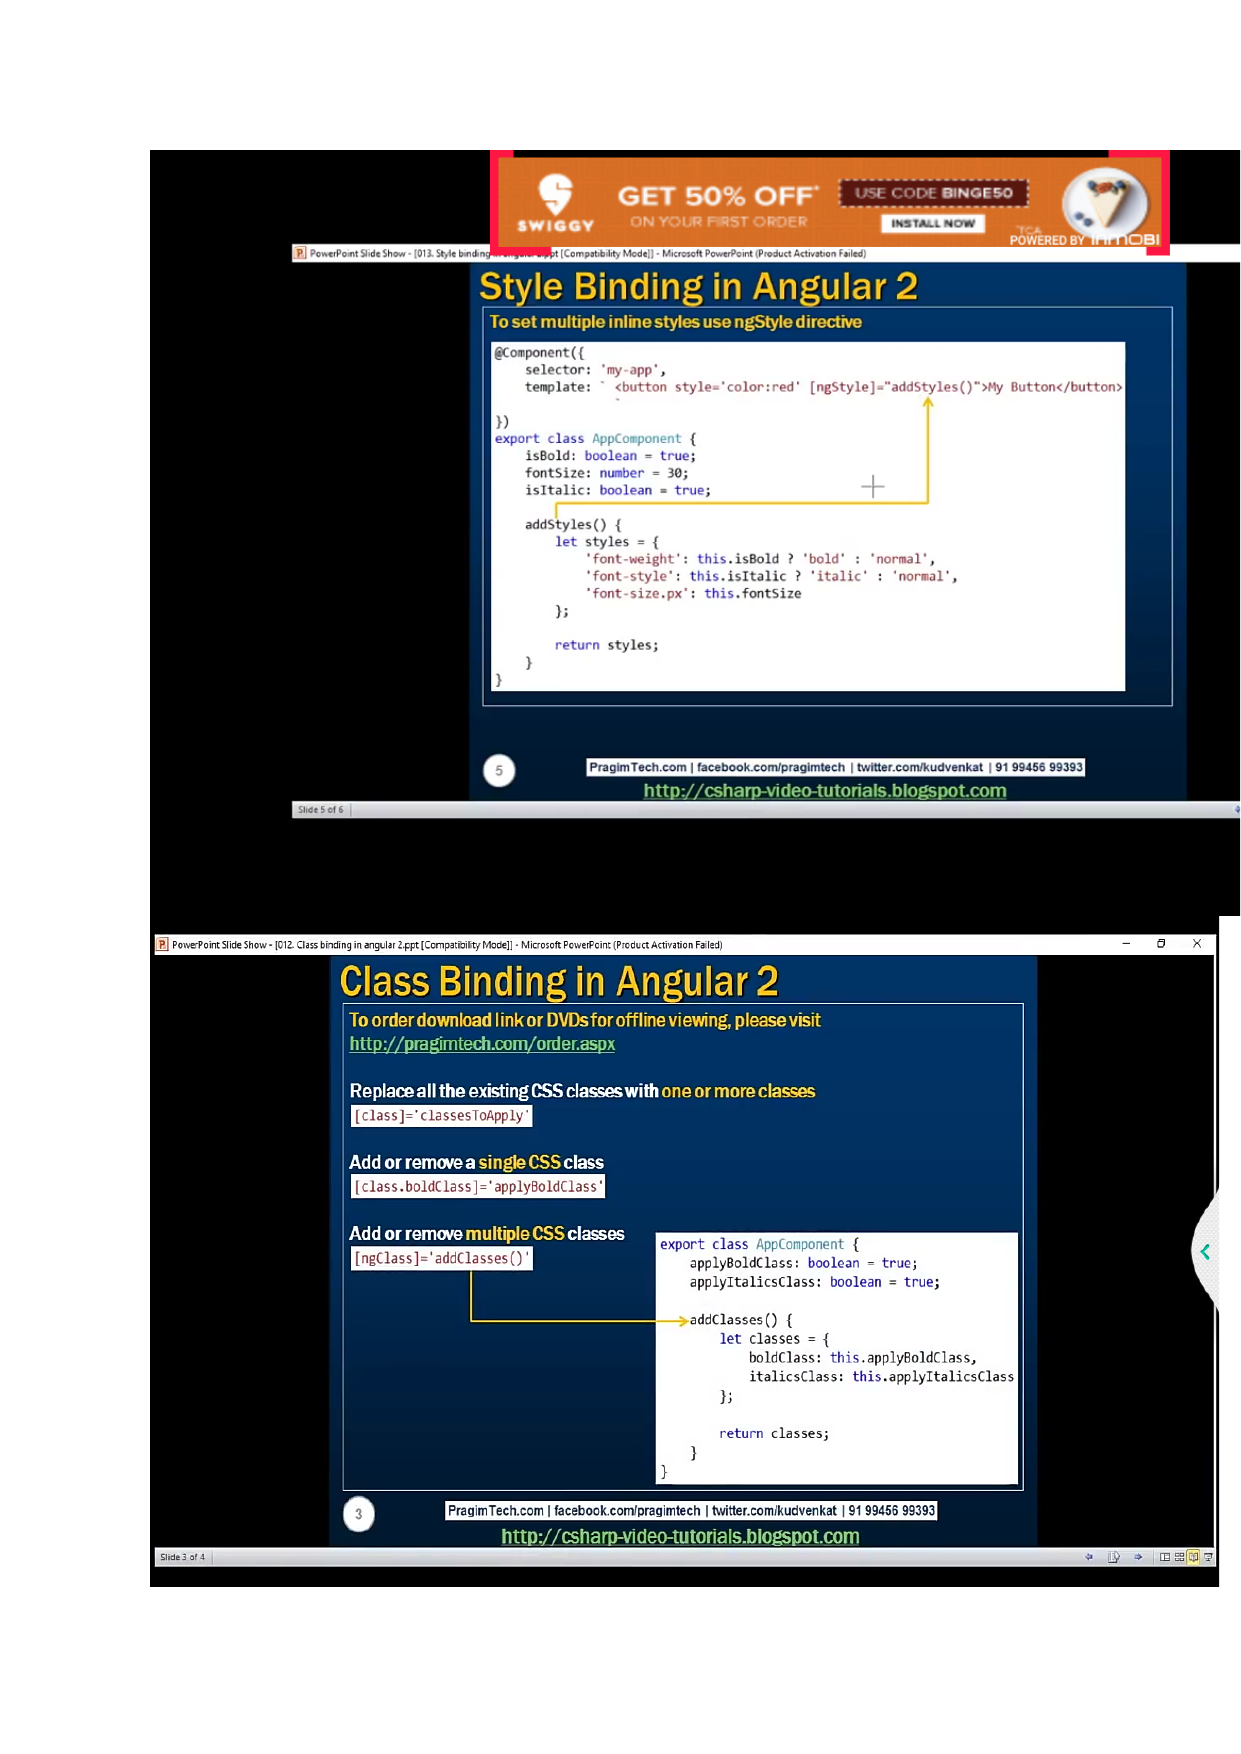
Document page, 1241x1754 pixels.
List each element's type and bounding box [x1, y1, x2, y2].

picture [150, 150, 1241, 1587]
